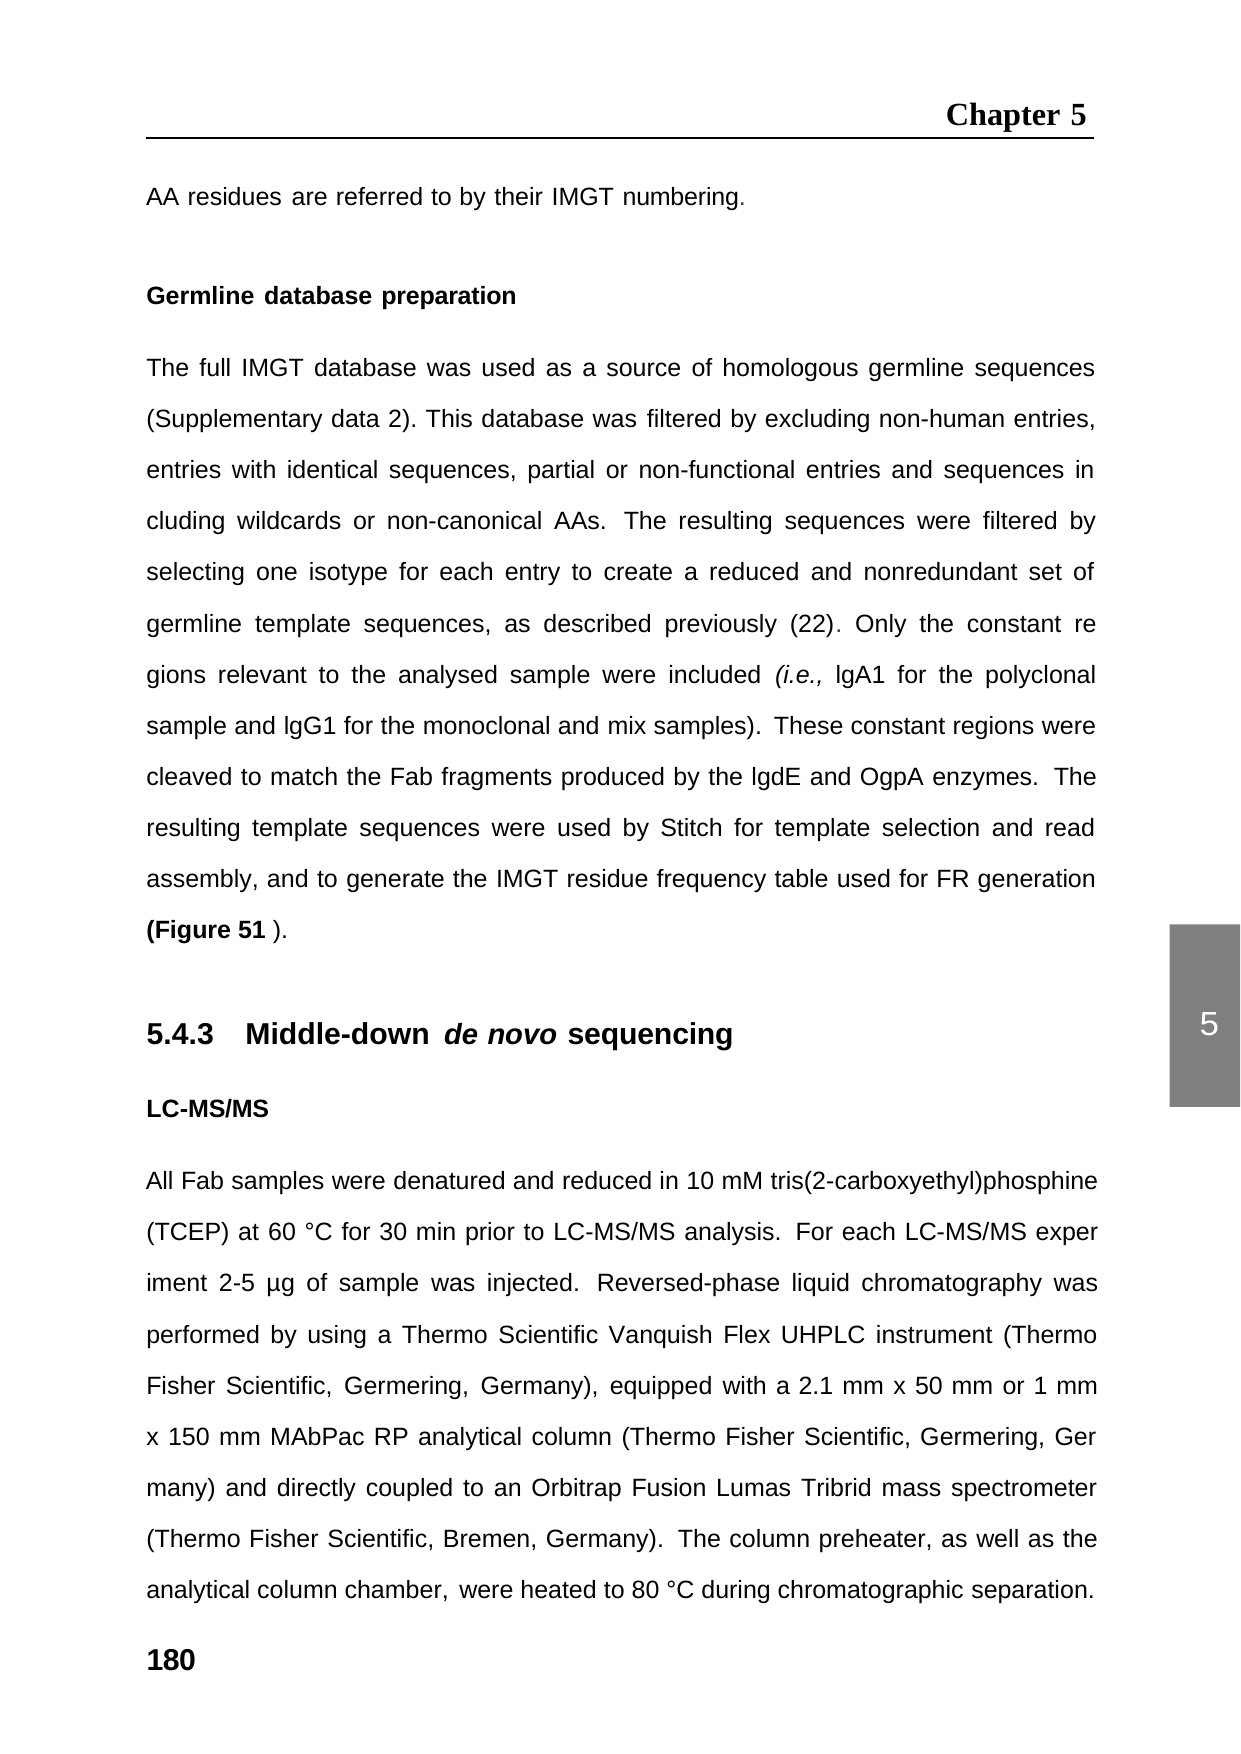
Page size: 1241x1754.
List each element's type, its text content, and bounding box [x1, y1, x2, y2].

text All Fab samples were denatured and reduced in 10 mM tris(2-carboxyethyl)phosphine (TCEP) at 60 °C for 30 min prior to LC-MS/MS analysis. For each LC-MS/MS exper­ iment 2-5 µg of sample was injected. Reversed-phase liquid chromatography was performed by using a Thermo Scientific Vanquish Flex UHPLC instrument (Thermo Fisher Scientific, Germering, Germany), equipped with a 2.1 mm x 50 mm or 1 mm x 150 mm MAbPac RP analytical column (Thermo Fisher Scientific, Germering, Ger­ many) and directly coupled to an Orbitrap Fusion Lumas Tribrid mass spectrometer (Thermo Fisher Scientific, Bremen, Germany). The column preheater, as well as the analytical column chamber, were heated to 80 °C during chromatographic separation. [146, 1166, 1098, 1604]
subtitle Germline database preparation [146, 281, 1240, 309]
text AA residues are referred to by their IMGT numbering. [146, 182, 1240, 211]
list Middle-down de novo sequencing [146, 1016, 1169, 1051]
text The full IMGT database was used as a source of homologous germline sequences (Supplementary data 2). This database was filtered by excluding non-human entries, entries with identical sequences, partial or non-functional entries and sequences in­ cluding wildcards or non-canonical AAs. The resulting sequences were filtered by selecting one isotype for each entry to create a reduced and nonredundant set of germline template sequences, as described previously (22). Only the constant re­ gions relevant to the analysed sample were included (i.e., lgA1 for the polyclonal sample and lgG1 for the monoclonal and mix samples). These constant regions were cleaved to match the Fab fragments produced by the lgdE and OgpA enzymes. The resulting template sequences were used by Stitch for template selection and read assembly, and to generate the IMGT residue frequency table used for FR generation (Figure 51 ). [146, 353, 1097, 944]
subtitle LC-MS/MS [146, 1093, 1240, 1122]
